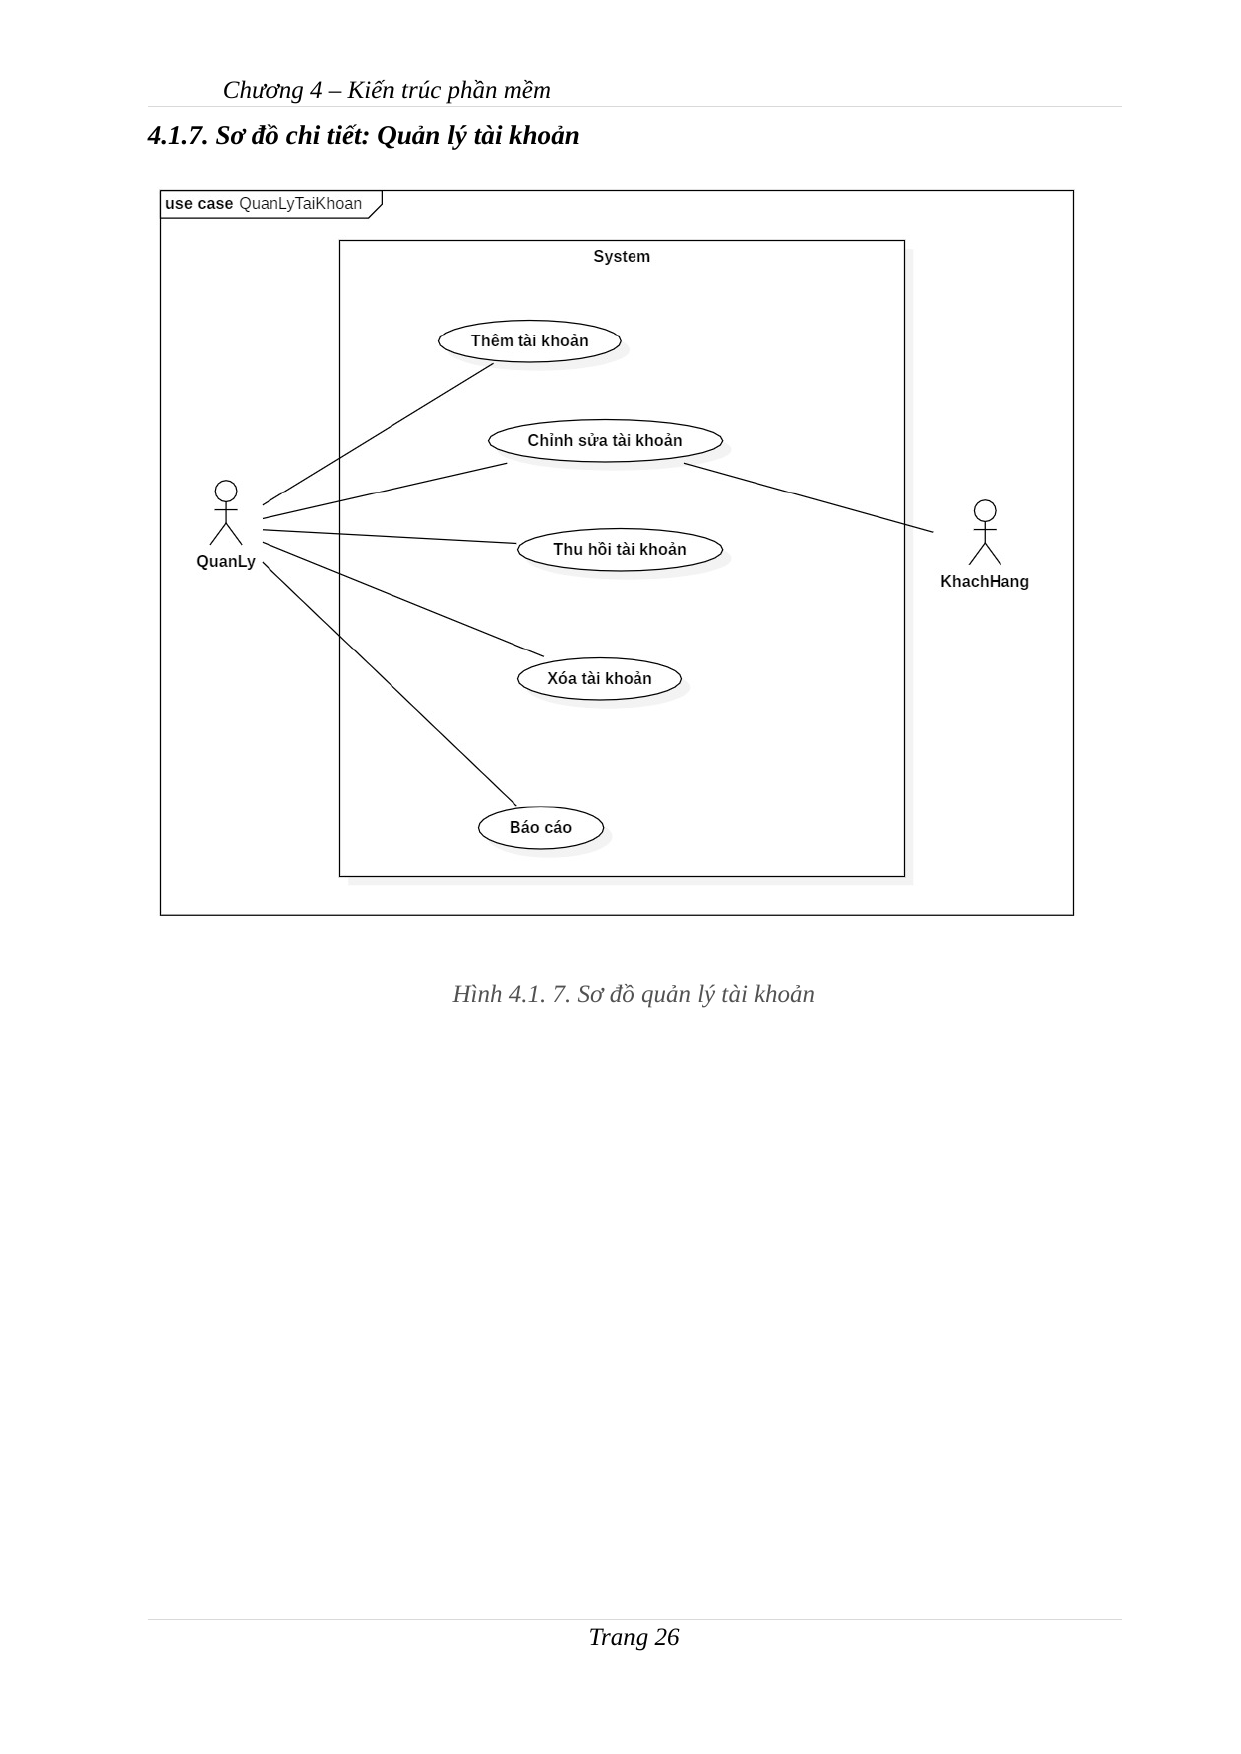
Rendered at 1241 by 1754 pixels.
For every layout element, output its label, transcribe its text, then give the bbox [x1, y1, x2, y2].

subtitle Sơ đồ chi tiết: Quản lý tài khoản [148, 119, 1122, 151]
text Hình 4.1. 7. Sơ đồ quản lý tài khoản [148, 979, 1122, 1008]
picture [148, 178, 1122, 964]
